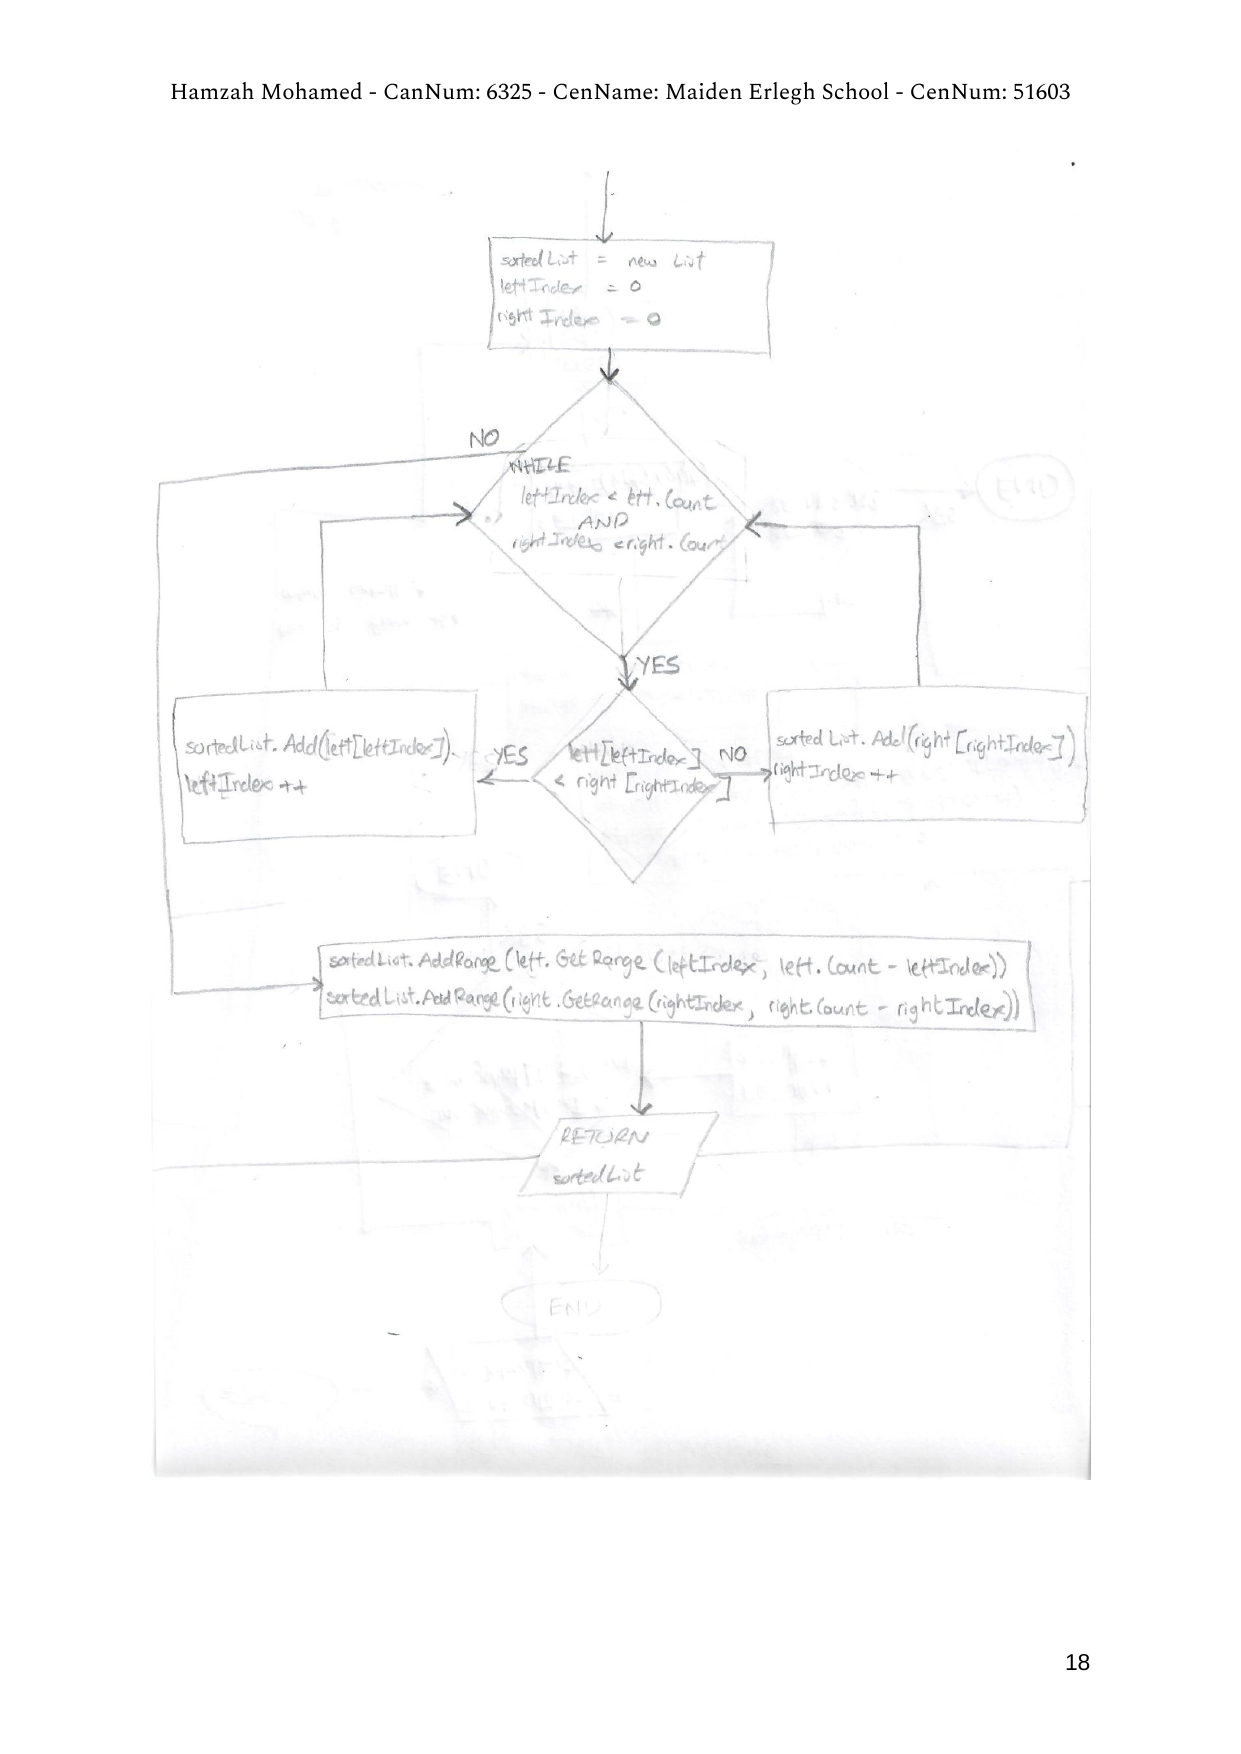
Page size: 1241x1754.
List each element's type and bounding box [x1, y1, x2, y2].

picture [152, 151, 1091, 1479]
